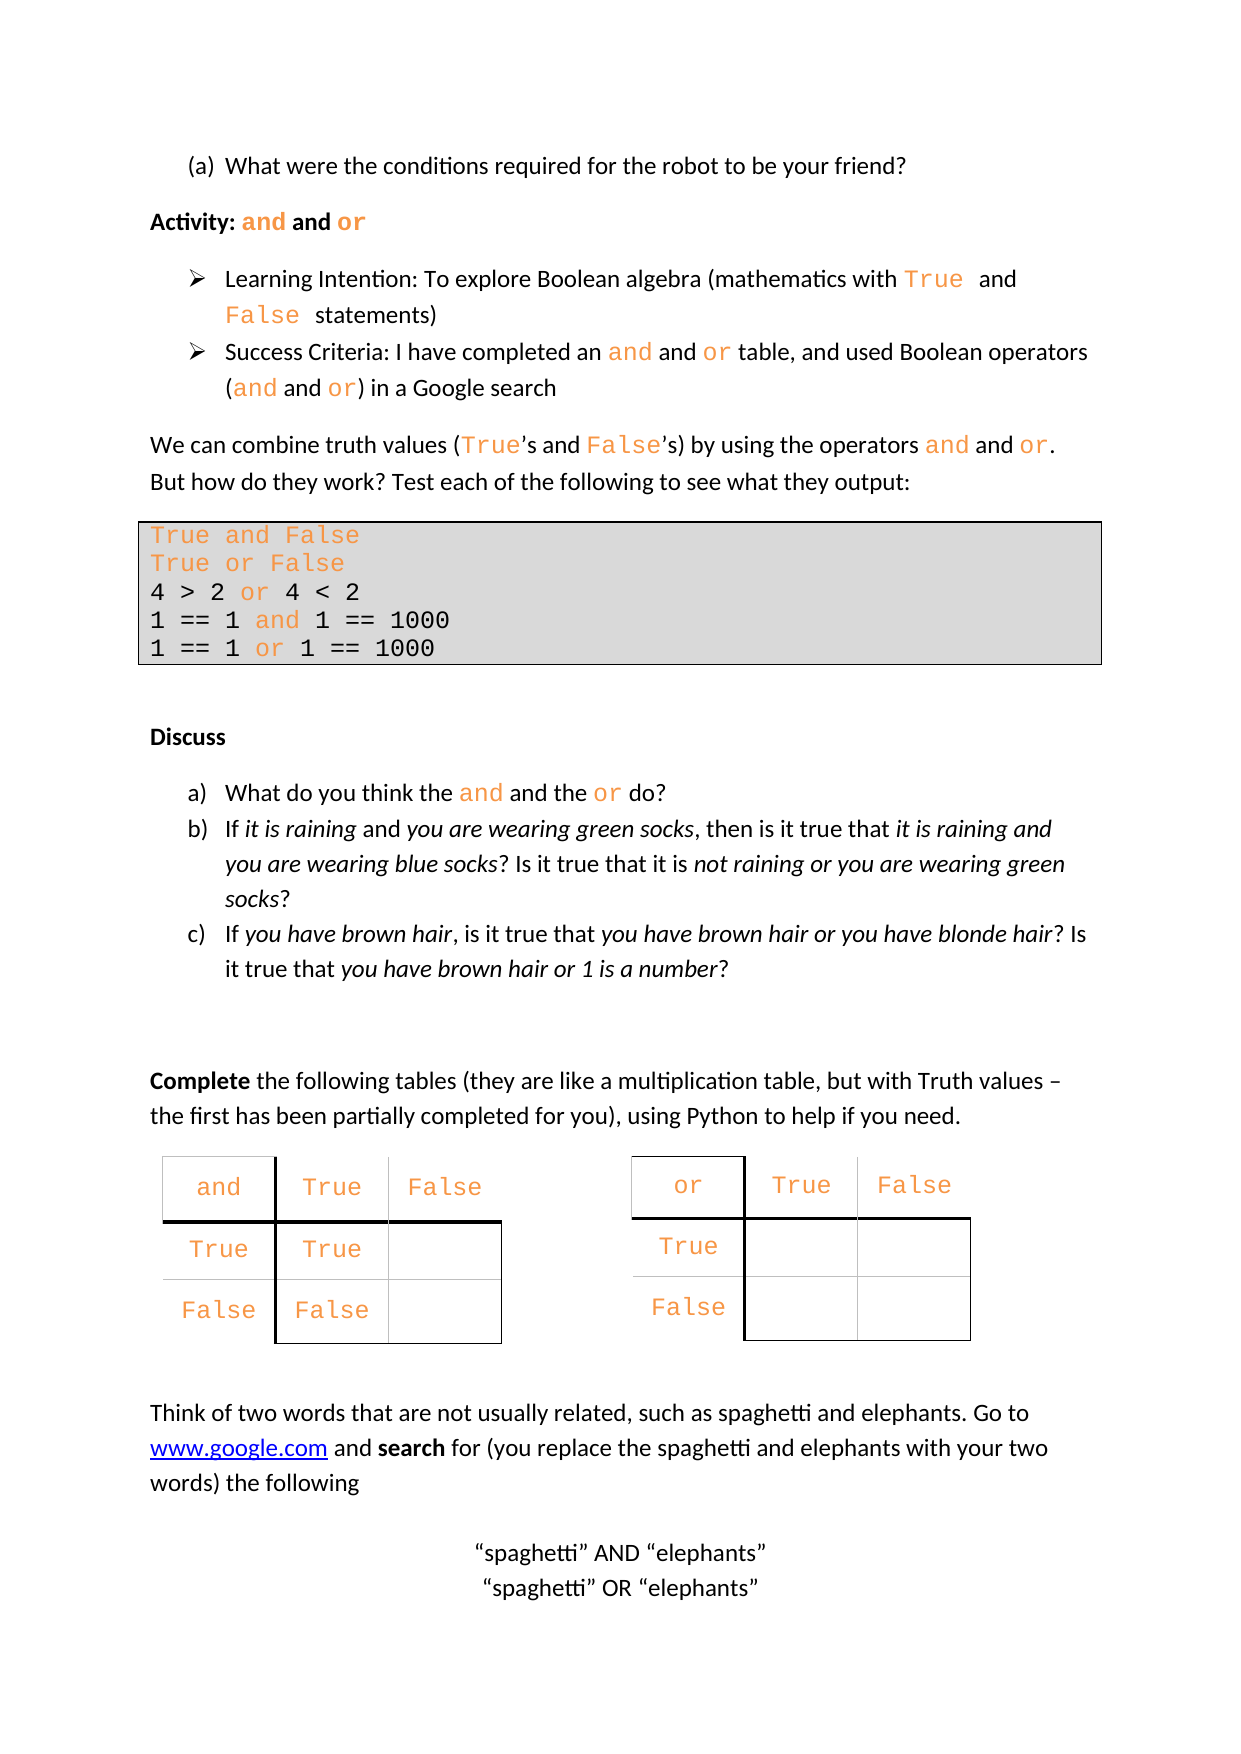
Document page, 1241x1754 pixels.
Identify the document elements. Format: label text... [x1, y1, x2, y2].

text “spaghetti” AND “elephants” [150, 1537, 1090, 1568]
text Complete the following tables (they are like a multiplication table, but with Truth values – the first has been partially completed for you), using Python to help if you need. [150, 1065, 1090, 1131]
text We can combine truth values (True’s and False’s) by using the operators and and or. But how do they work? Test each of the following to see what they output: [150, 429, 1090, 496]
table_header [389, 1156, 620, 1344]
list If you have brown hair, is it true that you have brown hair or you have blonde hair? Is it true that you have brown hair or 1 is a number? [187, 918, 1090, 984]
list Learning Intention: To explore Boolean algebra (mathematics with True and False statements) [187, 263, 1090, 331]
list What do you think the and and the or do? [187, 777, 1090, 809]
table_header [277, 1224, 388, 1279]
text Discuss [150, 721, 1090, 752]
text Activity: and and or [150, 206, 1090, 238]
table_header True and False True or False 4 > 2 or 4 < 2 1 == 1 and 1 == 1000 1 == 1 or 1 == 1000 [139, 523, 1101, 664]
list What were the conditions required for the robot to be your friend? [187, 150, 1090, 181]
list Success Criteria: I have completed an and and or table, and used Boolean operators (and and or) in a Google search [187, 336, 1090, 404]
table_header [277, 1280, 388, 1343]
table_header [277, 1156, 388, 1220]
text Think of two words that are not usually related, such as spaghetti and elephants. Go to www.google.com and search for (you replace the spaghetti and elephants with your two words) the following [150, 1397, 1090, 1498]
table_header [139, 1156, 274, 1344]
text “spaghetti” OR “elephants” [150, 1572, 1090, 1603]
list If it is raining and you are wearing green socks, then is it true that it is raining and you are wearing blue socks? Is it true that it is not raining or you are wearing green socks? [187, 813, 1090, 914]
table_header [620, 1156, 1101, 1344]
